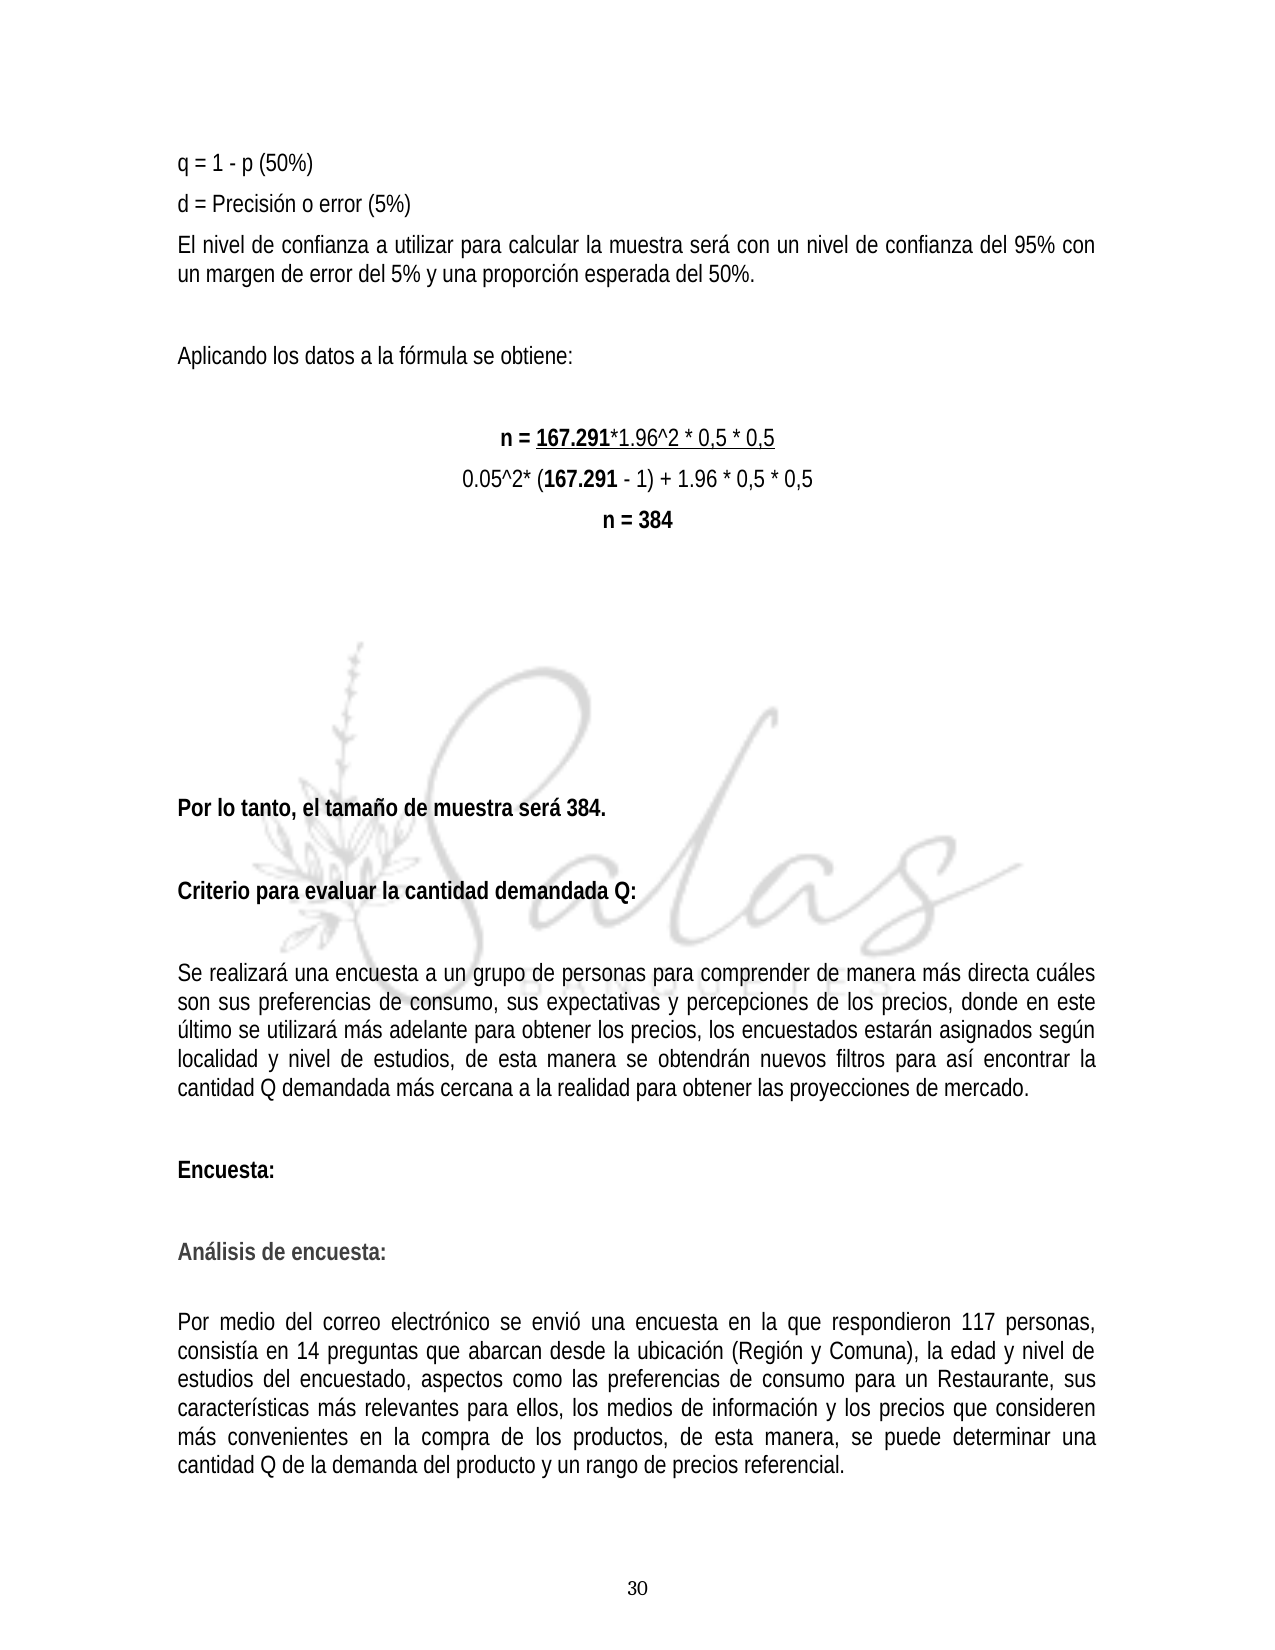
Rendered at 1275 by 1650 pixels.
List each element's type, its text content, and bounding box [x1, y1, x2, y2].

text n = 167.291*1.96^2 * 0,5 * 0,5 [177, 423, 1098, 452]
text d = Precisión o error (5%) [177, 189, 1098, 217]
text Se realizará una encuesta a un grupo de personas para comprender de manera más directa cuáles son sus preferencias de consumo, sus expectativas y percepciones de los precios, donde en este último se utilizará más adelante para obtener los precios, los encuestados estarán asignados según localidad y nivel de estudios, de esta manera se obtendrán nuevos filtros para así encontrar la cantidad Q demandada más cercana a la realidad para obtener las proyecciones de mercado. [177, 958, 1098, 1101]
text q = 1 - p (50%) [177, 148, 1098, 176]
text Aplicando los datos a la fórmula se obtiene: [177, 341, 1098, 369]
subtitle Análisis de encuesta: [177, 1237, 1098, 1266]
text Por medio del correo electrónico se envió una encuesta en la que respondieron 117 personas, consistía en 14 preguntas que abarcan desde la ubicación (Región y Comuna), la edad y nivel de estudios del encuestado, aspectos como las preferencias de consumo para un Restaurante, sus características más relevantes para ellos, los medios de información y los precios que consideren más convenientes en la compra de los productos, de esta manera, se puede determinar una cantidad Q de la demanda del producto y un rango de precios referencial. [177, 1307, 1098, 1479]
text 0.05^2* (167.291 - 1) + 1.96 * 0,5 * 0,5 [177, 464, 1098, 493]
text El nivel de confianza a utilizar para calcular la muestra será con un nivel de confianza del 95% con un margen de error del 5% y una proporción esperada del 50%. [177, 230, 1098, 287]
text n = 384 [177, 505, 1098, 534]
text Encuesta: [177, 1155, 1098, 1183]
text Criterio para evaluar la cantidad demandada Q: [177, 876, 1098, 904]
text Por lo tanto, el tamaño de muestra será 384. [177, 793, 1098, 822]
